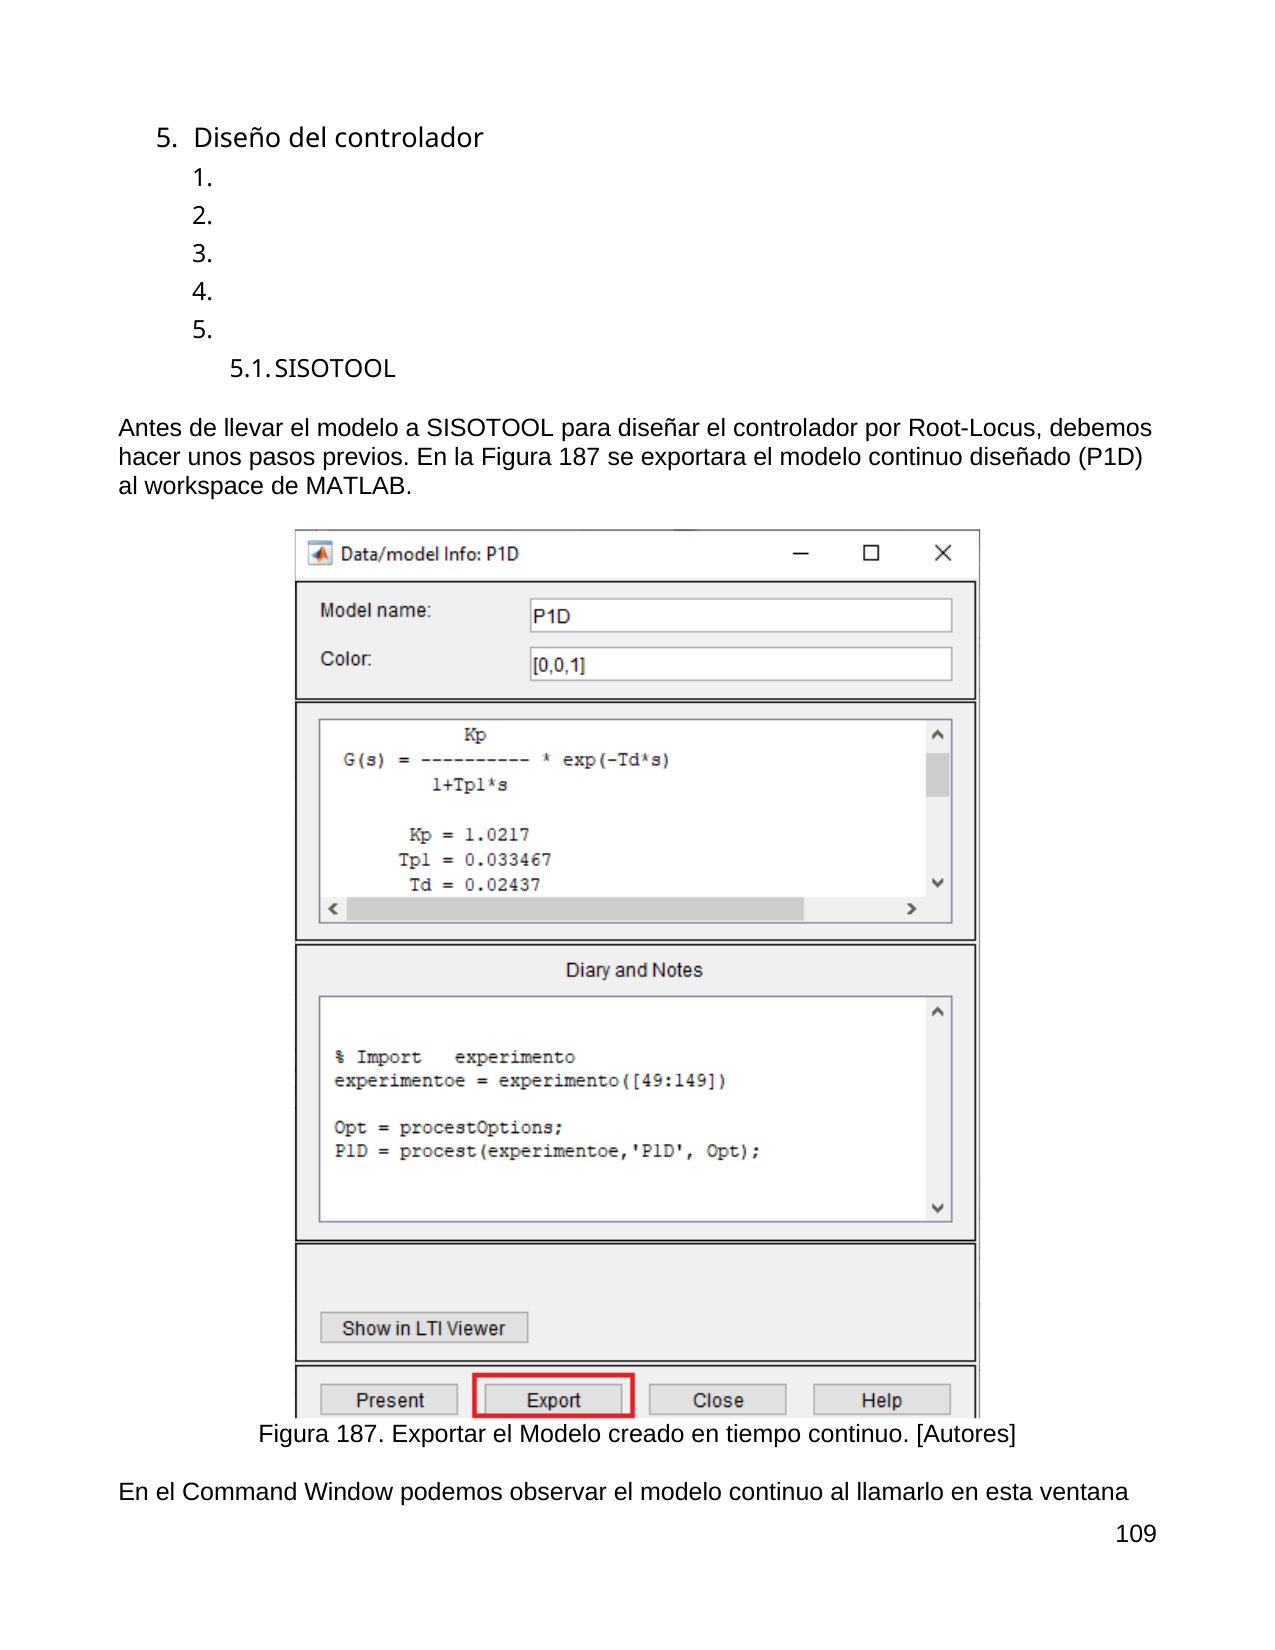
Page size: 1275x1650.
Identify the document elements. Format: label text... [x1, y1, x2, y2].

subtitle Diseño del controlador [156, 118, 1157, 155]
text Antes de llevar el modelo a SISOTOOL para diseñar el controlador por Root-Locus, debemos hacer unos pasos previos. En la Figura 187 se exportara el modelo continuo diseñado (P1D) al workspace de MATLAB. [118, 413, 1157, 499]
picture [294, 528, 981, 1420]
text En el Command Window podemos observar el modelo continuo al llamarlo en esta ventana [118, 1477, 1157, 1506]
text Figura 187. Exportar el Modelo creado en tiempo continuo. [Autores] [118, 1419, 1157, 1448]
subtitle SISOTOOL [229, 350, 1157, 384]
